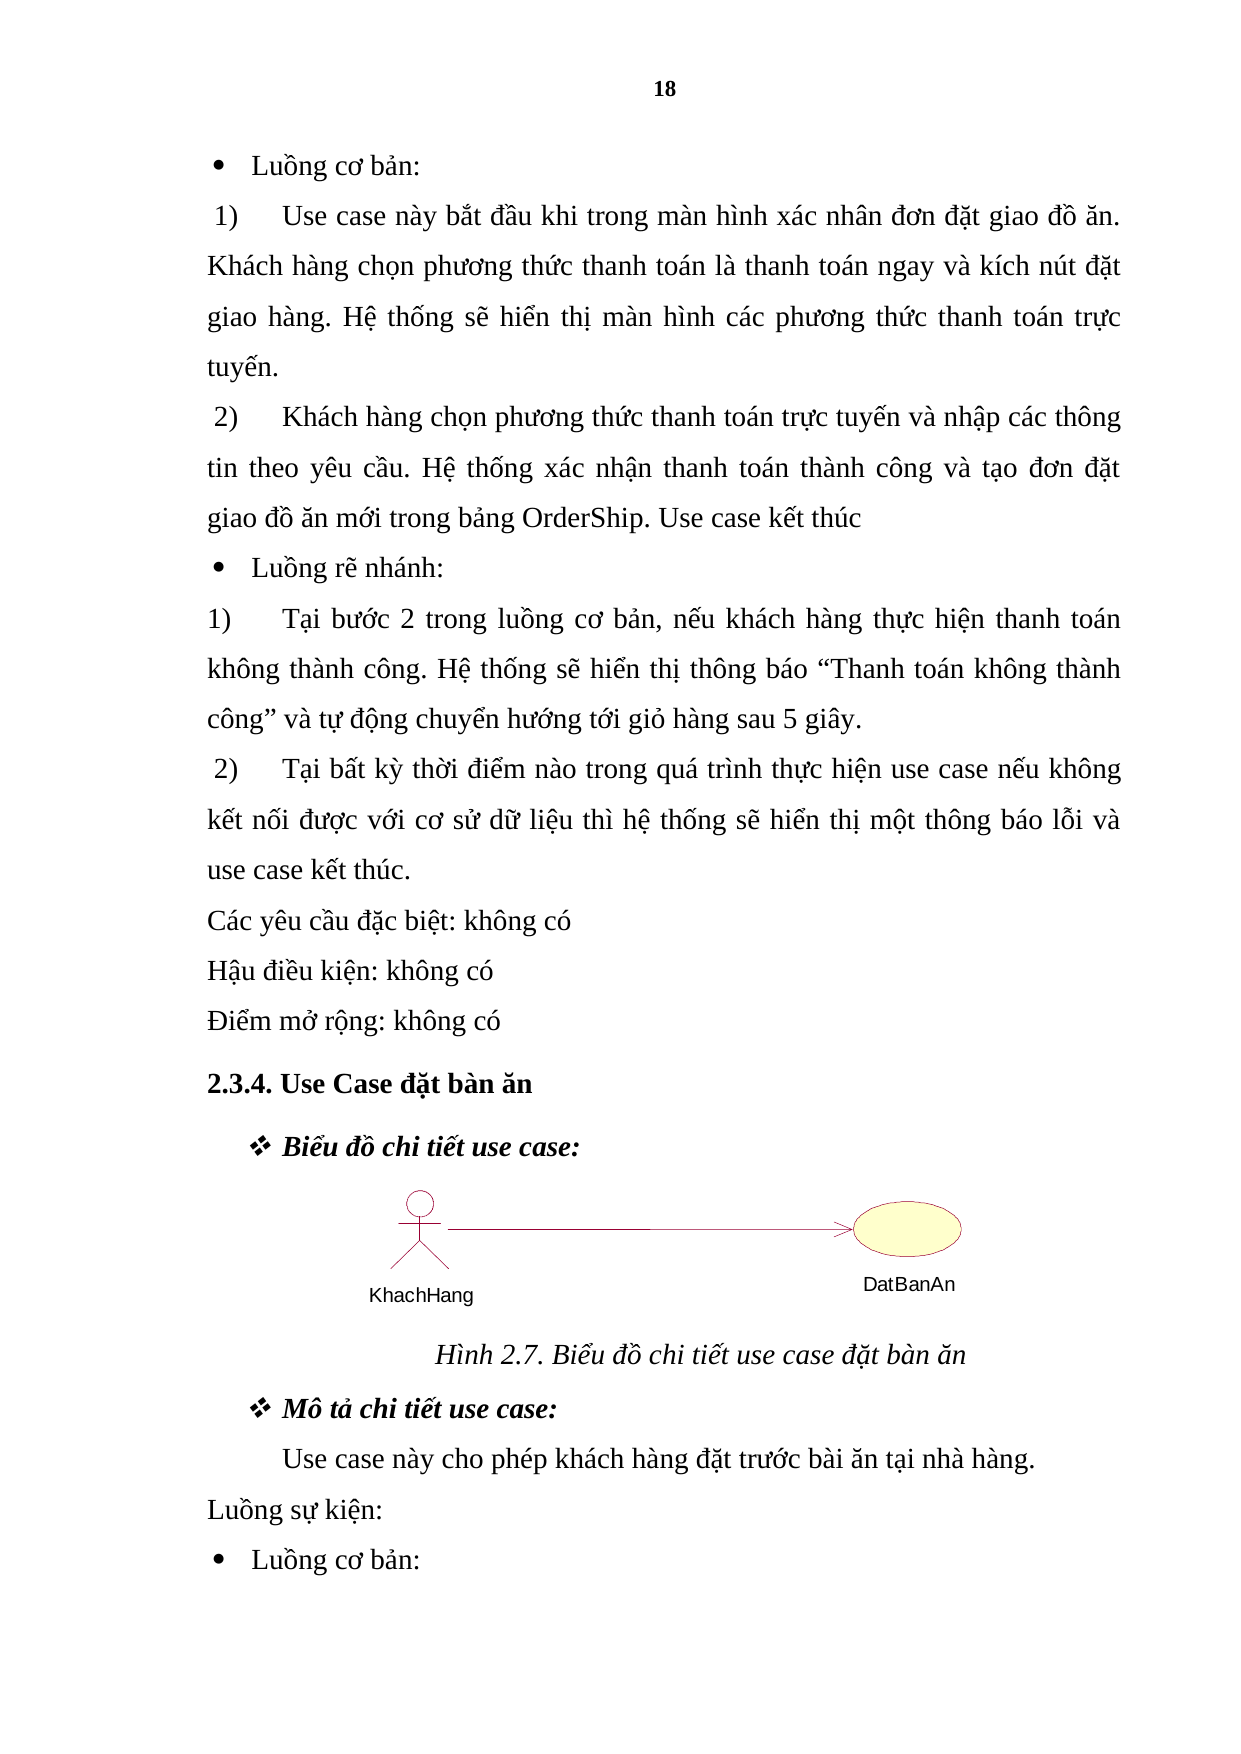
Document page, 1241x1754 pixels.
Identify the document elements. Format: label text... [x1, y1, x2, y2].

list Luồng cơ bản: [214, 1542, 1122, 1576]
list Khách hàng chọn phương thức thanh toán trực tuyến và nhập các thông tin theo yêu cầu. Hệ thống xác nhận thanh toán thành công và tạo đơn đặt giao đồ ăn mới trong bảng OrderShip. Use case kết thúc [207, 399, 1122, 533]
list Tại bất kỳ thời điểm nào trong quá trình thực hiện use case nếu không kết nối được với cơ sử dữ liệu thì hệ thống sẽ hiển thị một thông báo lỗi và use case kết thúc. [207, 752, 1122, 886]
text Các yêu cầu đặc biệt: không có [207, 903, 1122, 936]
text Use case này cho phép khách hàng đặt trước bài ăn tại nhà hàng. [207, 1442, 1122, 1475]
text Luồng sự kiện: [207, 1492, 1122, 1525]
text Điểm mở rộng: không có [207, 1003, 1122, 1037]
subtitle Use Case đặt bàn ăn [207, 1066, 1122, 1099]
list Tại bước 2 trong luồng cơ bản, nếu khách hàng thực hiện thanh toán không thành công. Hệ thống sẽ hiển thị thông báo “Thanh toán không thành công” và tự động chuyển hướng tới giỏ hàng sau 5 giây. [207, 601, 1122, 735]
list Luồng rẽ nhánh: [214, 550, 1122, 584]
text Hình 2.7. Biểu đồ chi tiết use case đặt bàn ăn [207, 1337, 1122, 1370]
list Use case này bắt đầu khi trong màn hình xác nhân đơn đặt giao đồ ăn. Khách hàng chọn phương thức thanh toán là thanh toán ngay và kích nút đặt giao hàng. Hệ thống sẽ hiển thị màn hình các phương thức thanh toán trực tuyến. [207, 198, 1122, 383]
list Biểu đồ chi tiết use case: [244, 1129, 1122, 1162]
list Luồng cơ bản: [214, 148, 1122, 181]
list Mô tả chi tiết use case: [244, 1391, 1122, 1425]
text Hậu điều kiện: không có [207, 953, 1122, 986]
